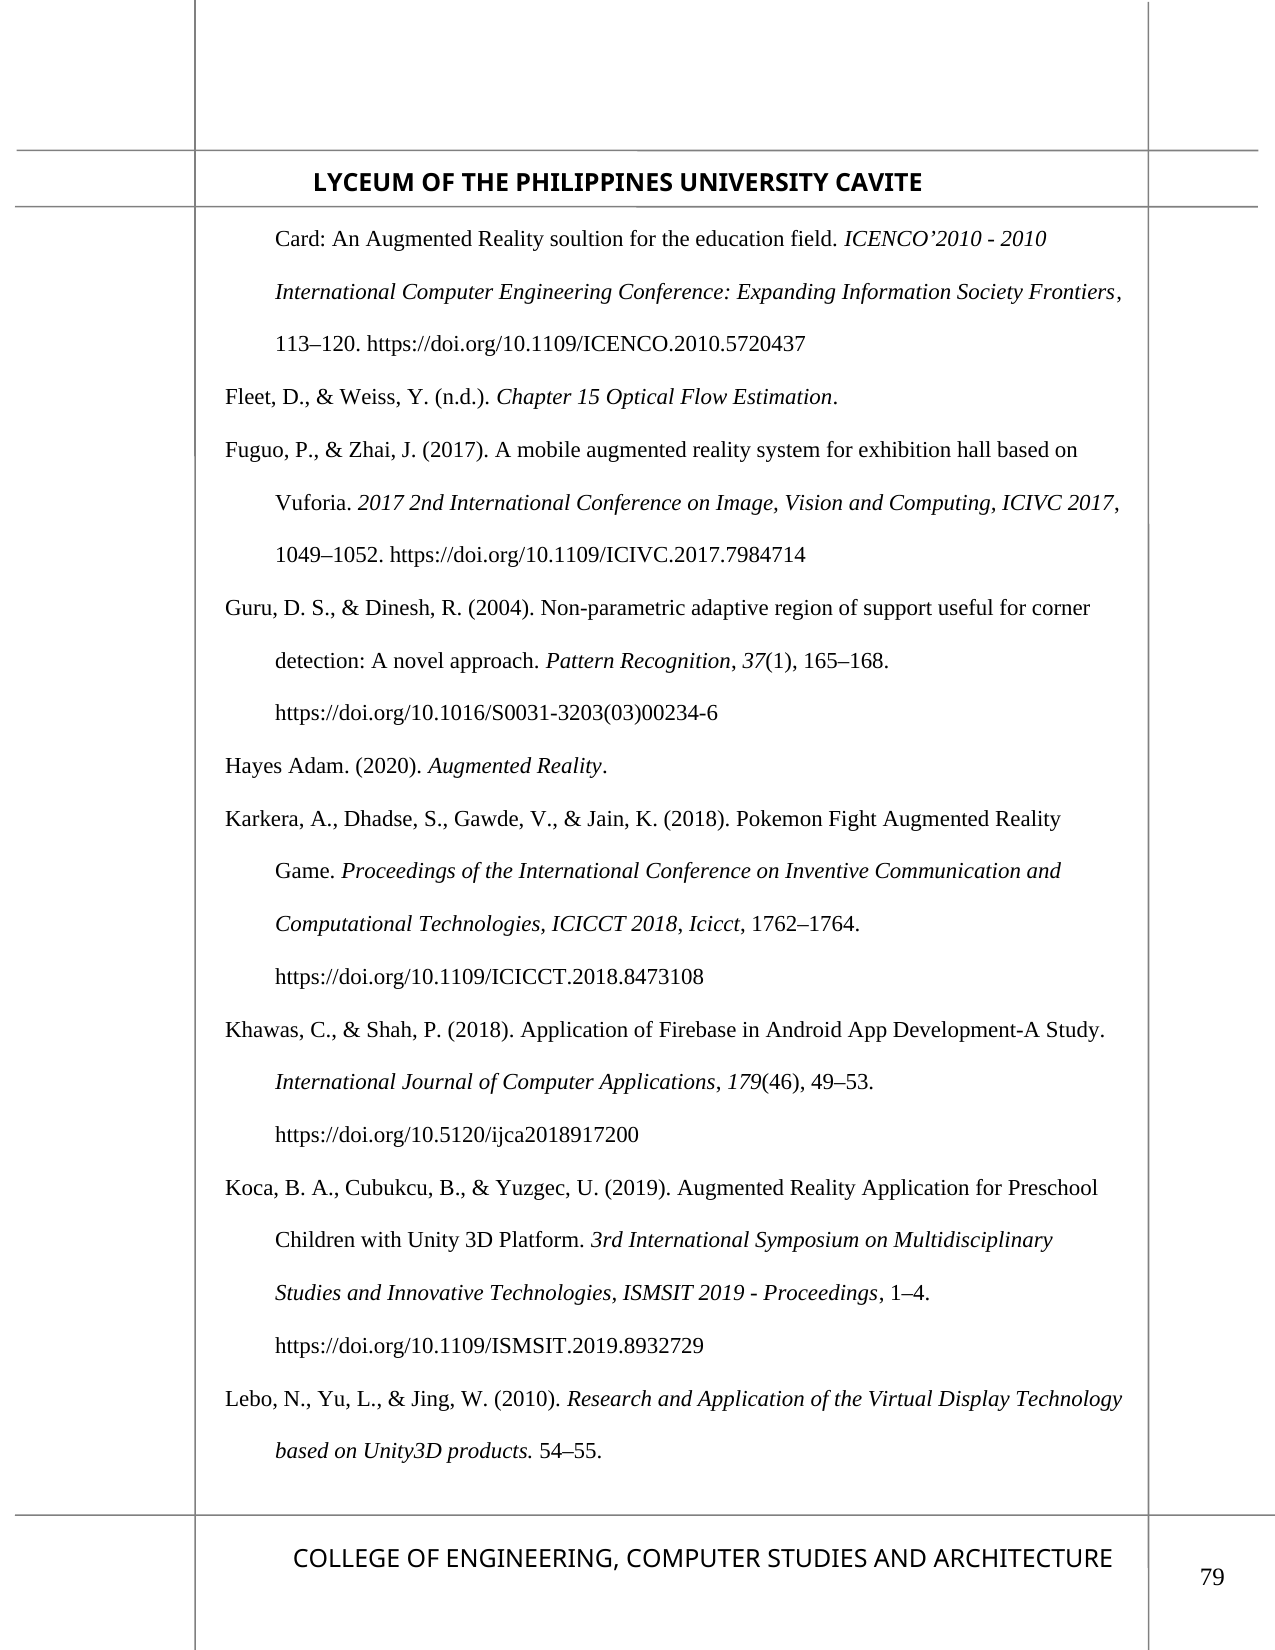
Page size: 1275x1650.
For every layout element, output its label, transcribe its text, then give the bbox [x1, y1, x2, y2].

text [225, 225, 1125, 357]
text Lebo, N., Yu, L., & Jing, W. (2010). Research and Application of the Virtual Display Technology based on Unity3D products. 54–55. [225, 1384, 1125, 1464]
text Hayes Adam. (2020). Augmented Reality. [225, 752, 1125, 778]
text Khawas, C., & Shah, P. (2018). Application of Firebase in Android App Development-A Study. International Journal of Computer Applications, 179(46), 49–53. https://doi.org/10.5120/ijca2018917200 [225, 1016, 1125, 1147]
text Fleet, D., & Weiss, Y. (n.d.). Chapter 15 Optical Flow Estimation. [225, 383, 1125, 409]
text Guru, D. S., & Dinesh, R. (2004). Non-parametric adaptive region of support useful for corner detection: A novel approach. Pattern Recognition, 37(1), 165–168. https://doi.org/10.1016/S0031-3203(03)00234-6 [225, 594, 1125, 726]
text Koca, B. A., Cubukcu, B., & Yuzgec, U. (2019). Augmented Reality Application for Preschool Children with Unity 3D Platform. 3rd International Symposium on Multidisciplinary Studies and Innovative Technologies, ISMSIT 2019 - Proceedings, 1–4. https://doi.org/10.1109/ISMSIT.2019.8932729 [225, 1174, 1125, 1358]
text Fuguo, P., & Zhai, J. (2017). A mobile augmented reality system for exhibition hall based on Vuforia. 2017 2nd International Conference on Image, Vision and Computing, ICIVC 2017, 1049–1052. https://doi.org/10.1109/ICIVC.2017.7984714 [225, 436, 1125, 568]
text Karkera, A., Dhadse, S., Gawde, V., & Jain, K. (2018). Pokemon Fight Augmented Reality Game. Proceedings of the International Conference on Inventive Communication and Computational Technologies, ICICCT 2018, Icicct, 1762–1764. https://doi.org/10.1109/ICICCT.2018.8473108 [225, 805, 1125, 989]
